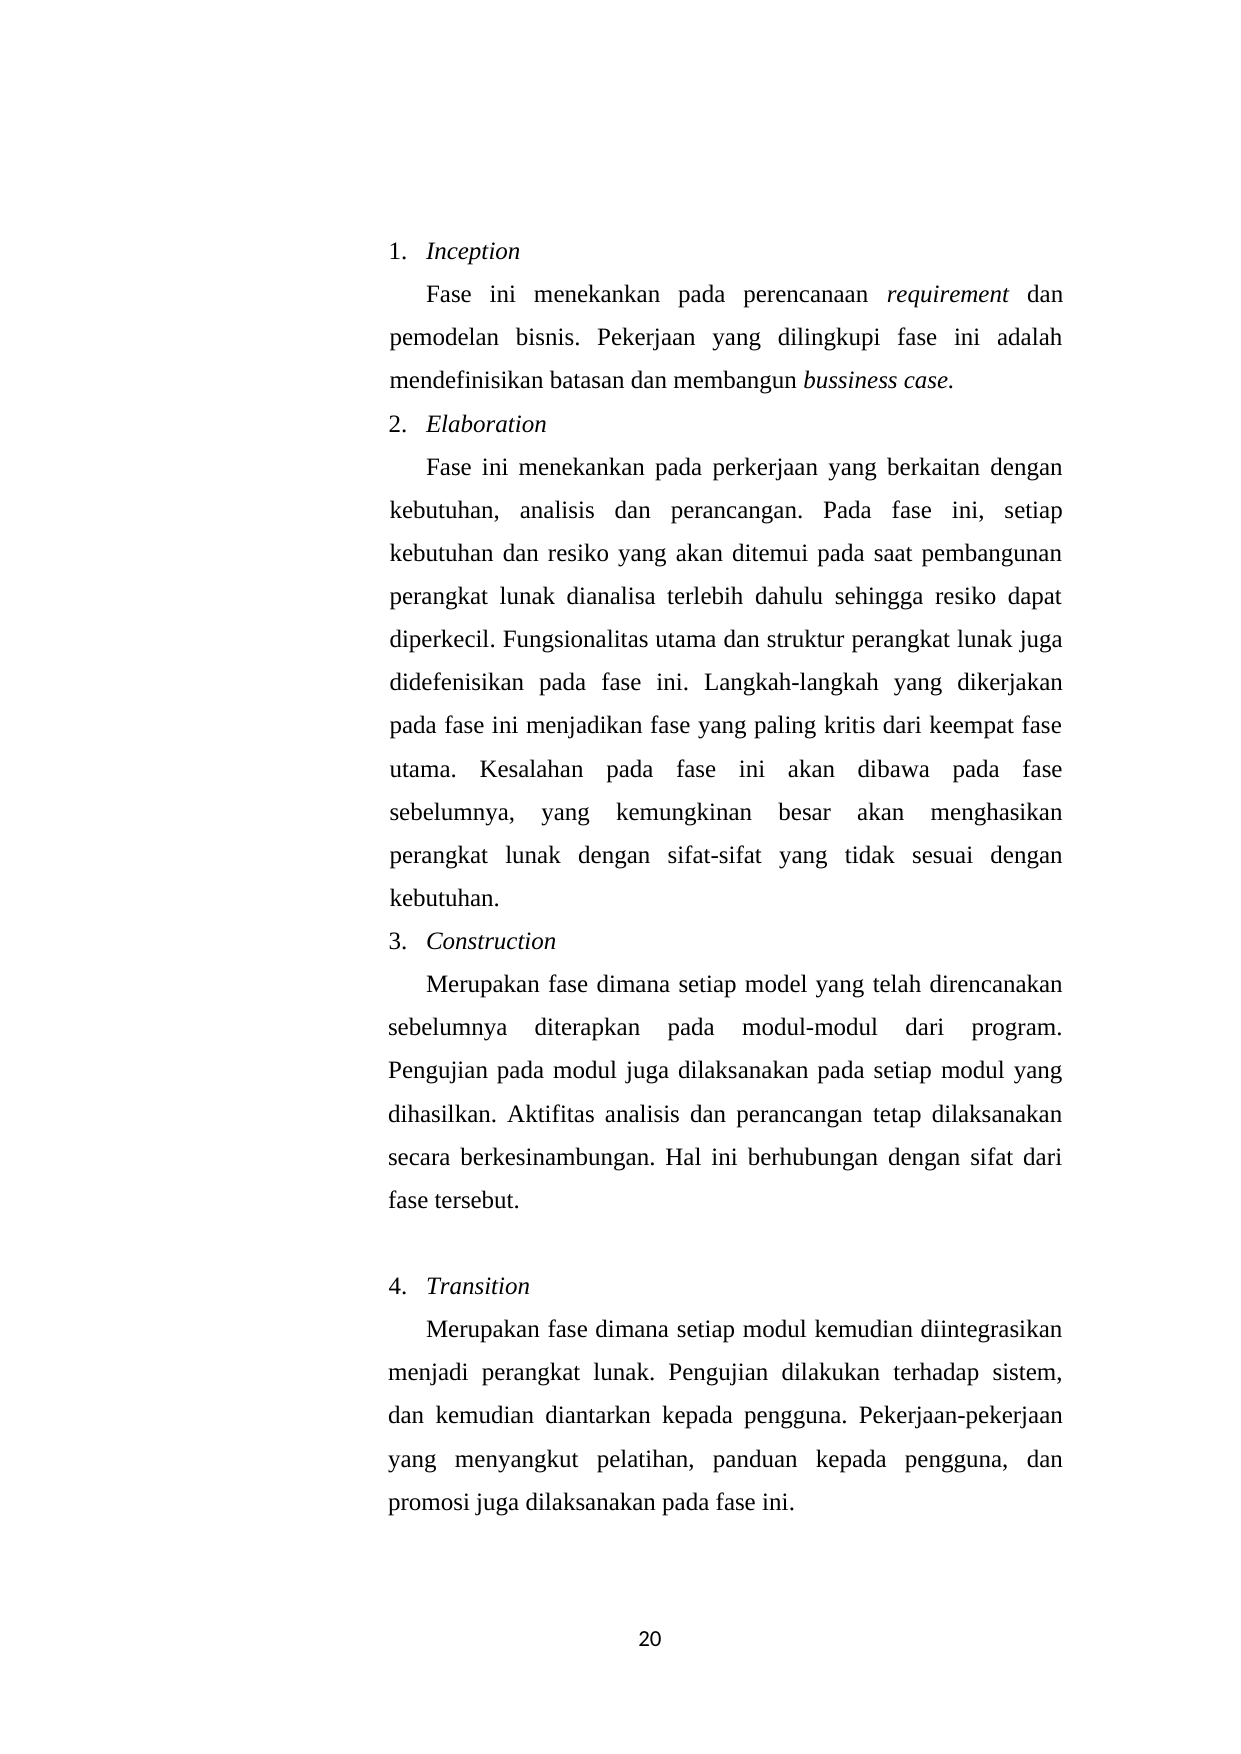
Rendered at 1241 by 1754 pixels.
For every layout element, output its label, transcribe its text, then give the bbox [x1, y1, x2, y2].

list Elaboration [388, 409, 1063, 437]
list Transition [388, 1271, 1063, 1300]
list Construction [388, 926, 1063, 955]
list Inception [388, 236, 1063, 265]
text Merupakan fase dimana setiap modul kemudian diintegrasikan menjadi perangkat lunak. Pengujian dilakukan terhadap sistem, dan kemudian diantarkan kepada pengguna. Pekerjaan-pekerjaan yang menyangkut pelatihan, panduan kepada pengguna, dan promosi juga dilaksanakan pada fase ini. [388, 1314, 1063, 1516]
text Fase ini menekankan pada perencanaan requirement dan pemodelan bisnis. Pekerjaan yang dilingkupi fase ini adalah mendefinisikan batasan dan membangun bussiness case. [389, 279, 1063, 394]
text Merupakan fase dimana setiap model yang telah direncanakan sebelumnya diterapkan pada modul-modul dari program. Pengujian pada modul juga dilaksanakan pada setiap modul yang dihasilkan. Aktifitas analisis dan perancangan tetap dilaksanakan secara berkesinambungan. Hal ini berhubungan dengan sifat dari fase tersebut. [388, 969, 1063, 1214]
text Fase ini menekankan pada perkerjaan yang berkaitan dengan kebutuhan, analisis dan perancangan. Pada fase ini, setiap kebutuhan dan resiko yang akan ditemui pada saat pembangunan perangkat lunak dianalisa terlebih dahulu sehingga resiko dapat diperkecil. Fungsionalitas utama dan struktur perangkat lunak juga didefenisikan pada fase ini. Langkah-langkah yang dikerjakan pada fase ini menjadikan fase yang paling kritis dari keempat fase utama. Kesalahan pada fase ini akan dibawa pada fase sebelumnya, yang kemungkinan besar akan menghasikan perangkat lunak dengan sifat-sifat yang tidak sesuai dengan kebutuhan. [389, 452, 1063, 912]
